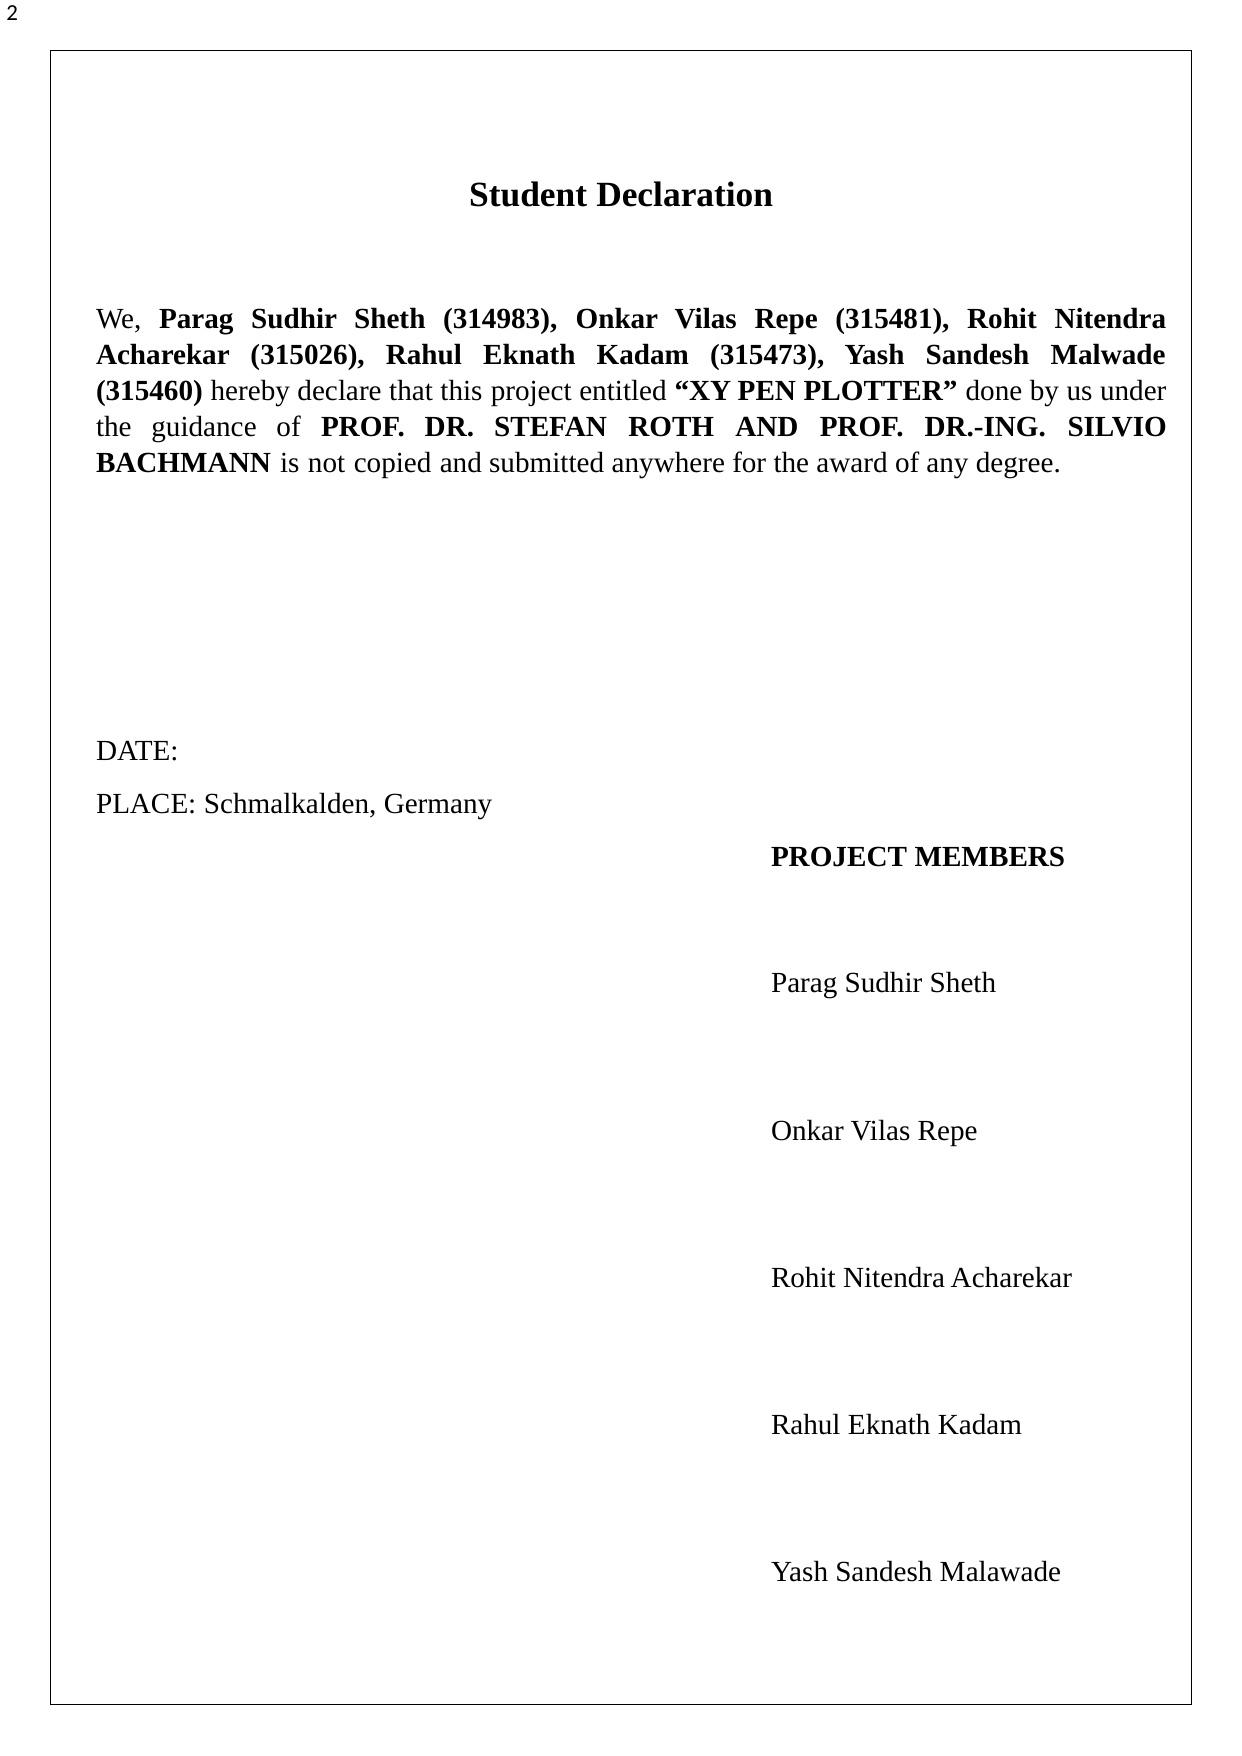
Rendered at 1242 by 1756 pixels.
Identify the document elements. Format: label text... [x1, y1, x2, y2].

text PROJECT MEMBERS [696, 839, 1167, 872]
text Yash Sandesh Malawade [696, 1554, 1167, 1588]
text Onkar Vilas Repe [696, 1113, 1167, 1146]
text Parag Sudhir Sheth [696, 965, 1167, 999]
text Student Declaration [205, 173, 1037, 214]
text DATE: [96, 733, 1167, 767]
text We, Parag Sudhir Sheth (314983), Onkar Vilas Repe (315481), Rohit Nitendra Acharekar (315026), Rahul Eknath Kadam (315473), Yash Sandesh Malwade (315460) hereby declare that this project entitled “XY PEN PLOTTER” done by us under the guidance of PROF. DR. STEFAN ROTH AND PROF. DR.-ING. SILVIO BACHMANN is not copied and submitted anywhere for the award of any degree. [96, 301, 1167, 479]
text Rahul Eknath Kadam [696, 1407, 1167, 1441]
text PLACE: Schmalkalden, Germany [96, 786, 1167, 819]
text Rohit Nitendra Acharekar [696, 1260, 1167, 1293]
